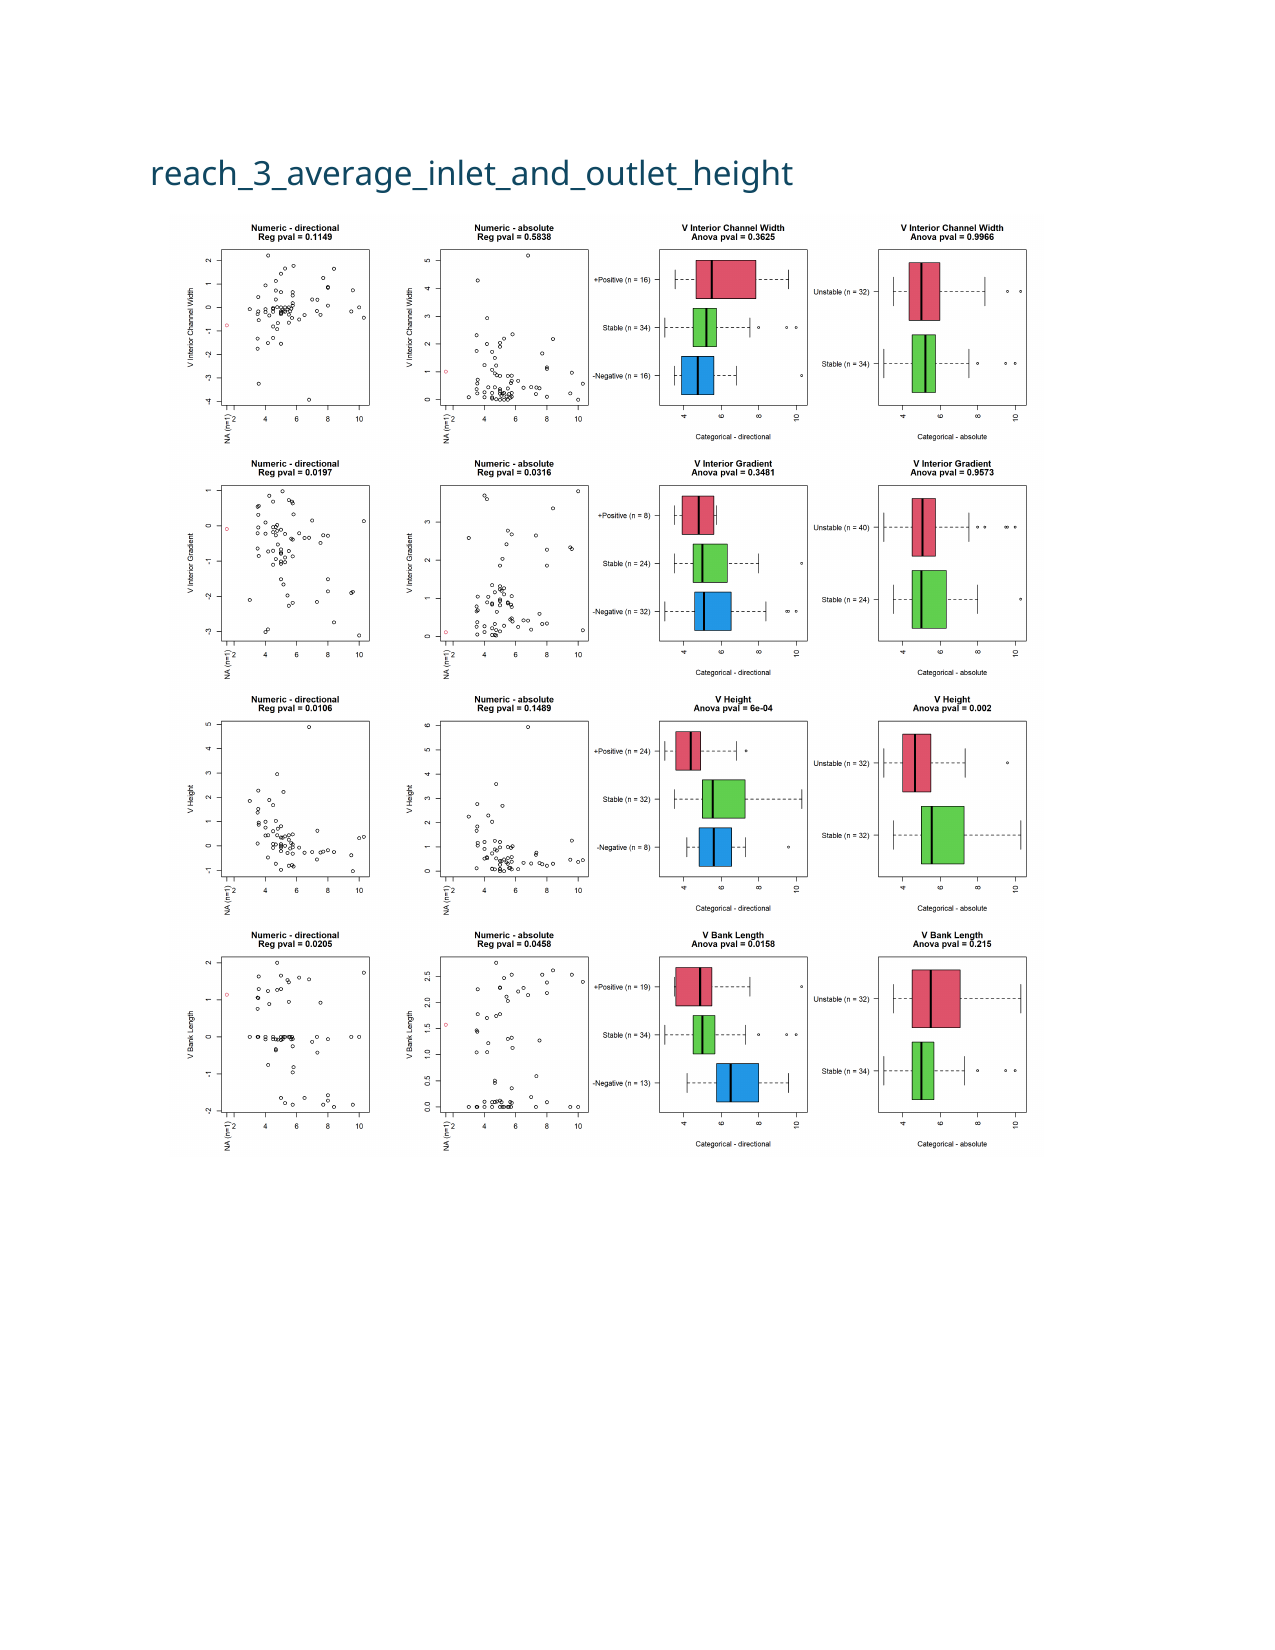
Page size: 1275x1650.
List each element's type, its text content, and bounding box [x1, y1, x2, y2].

subtitle reach_3_average_inlet_and_outlet_height [150, 150, 1125, 195]
picture [168, 214, 1044, 1157]
